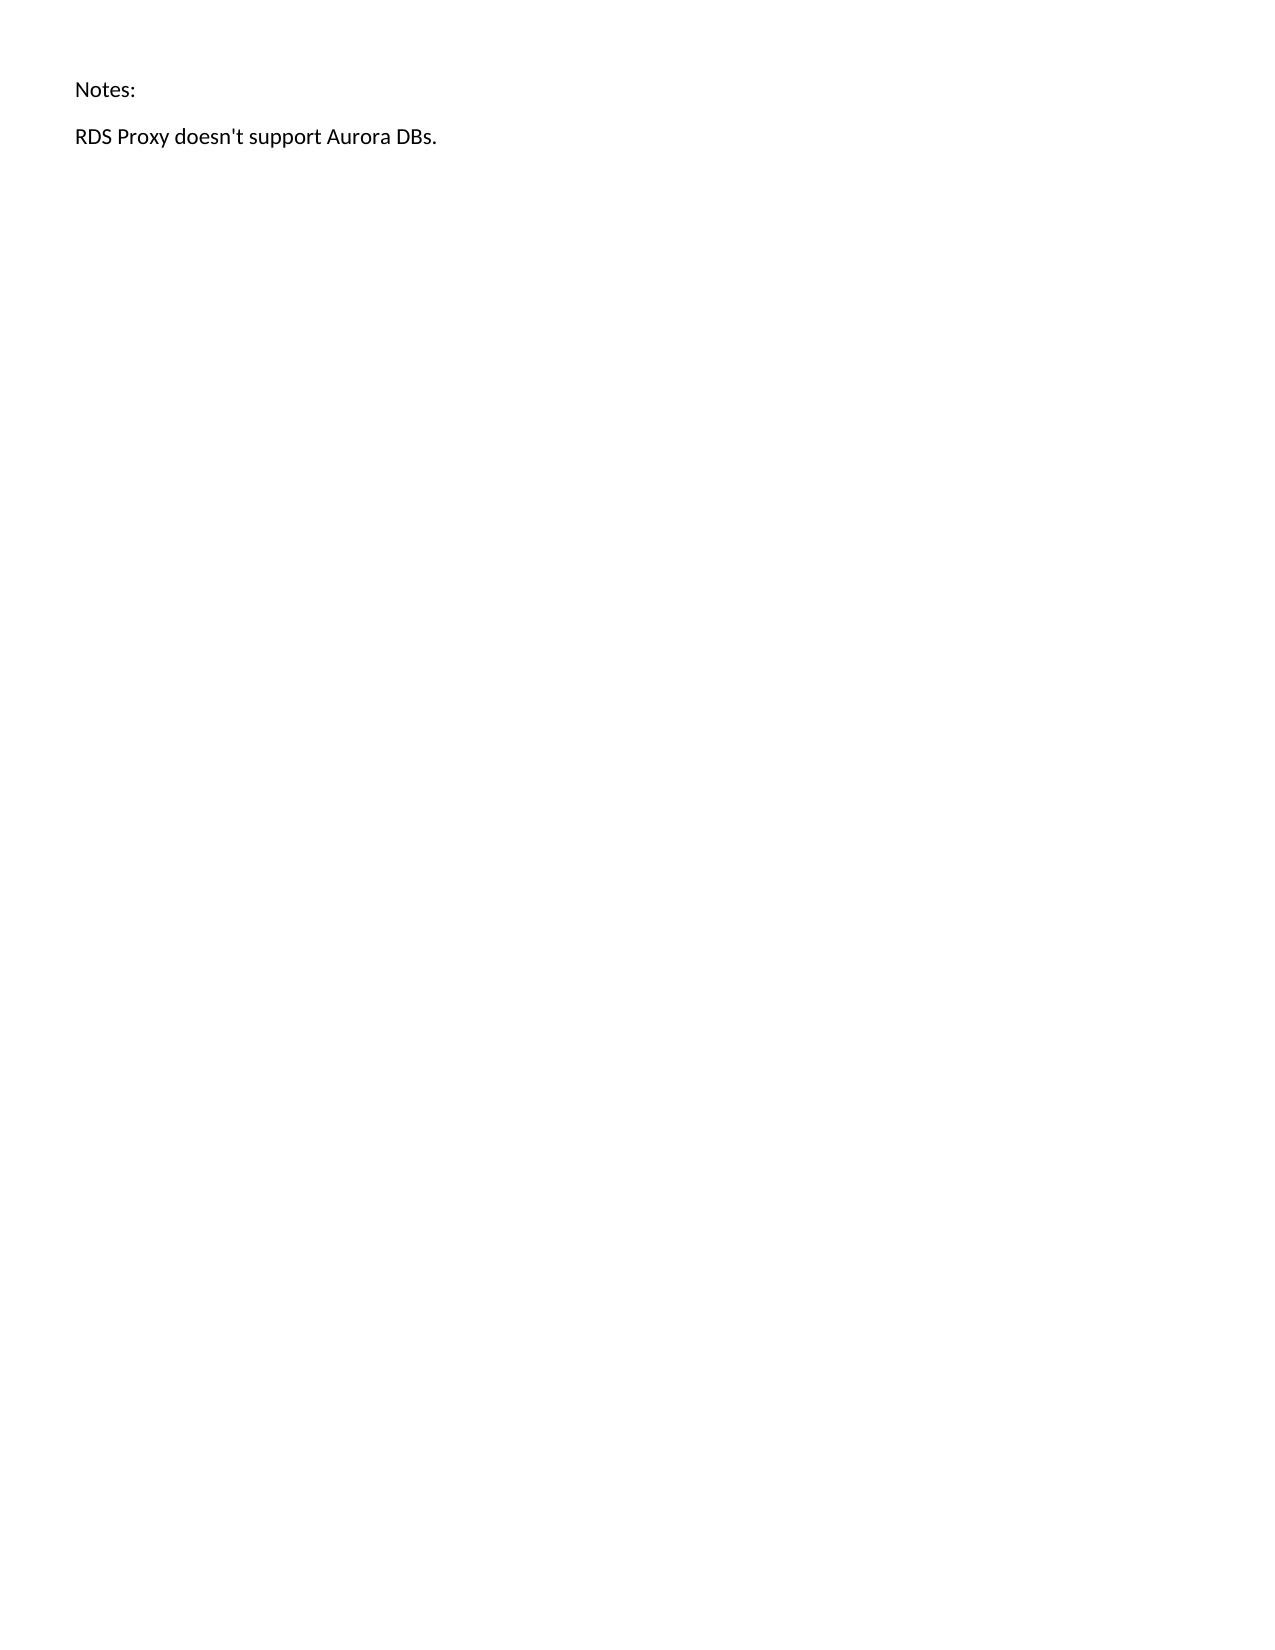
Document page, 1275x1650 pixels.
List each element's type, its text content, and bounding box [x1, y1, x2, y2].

text Notes: [75, 75, 1200, 103]
text RDS Proxy doesn't support Aurora DBs. [75, 122, 1200, 150]
